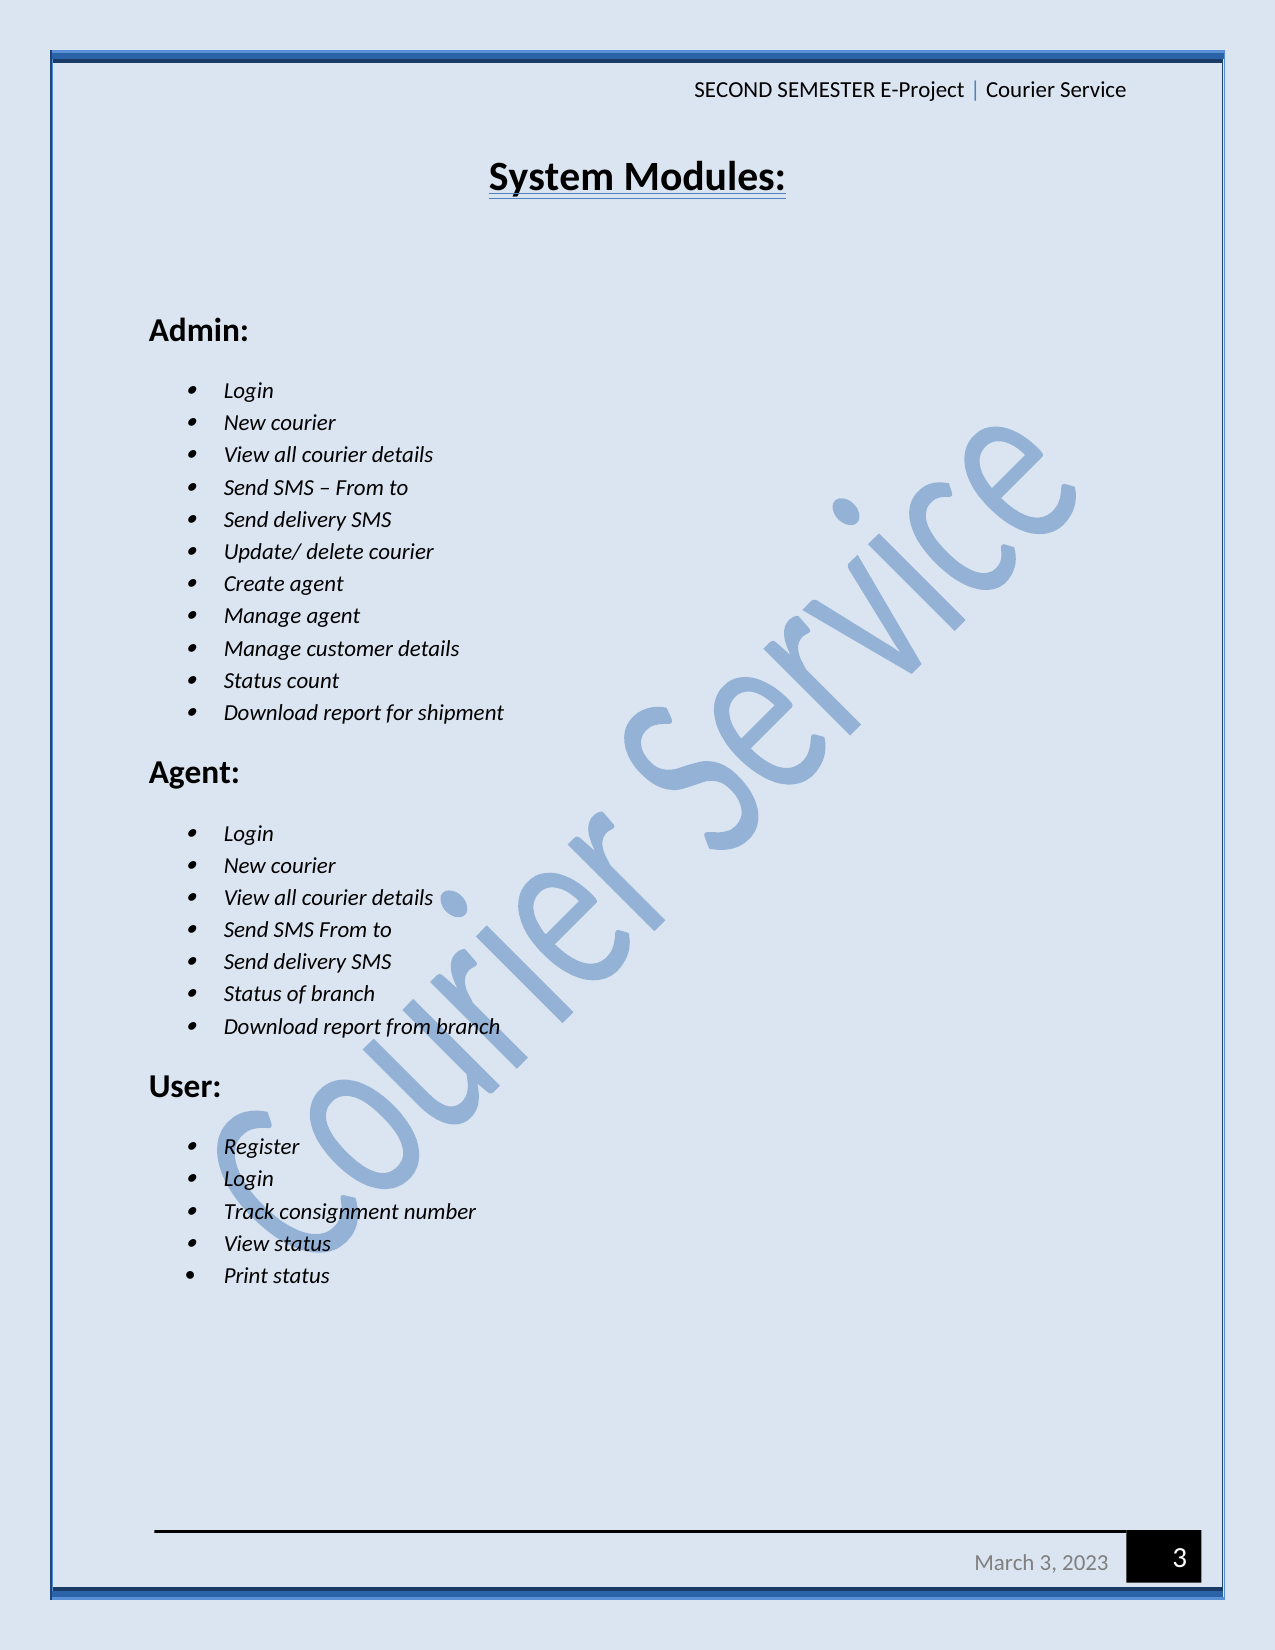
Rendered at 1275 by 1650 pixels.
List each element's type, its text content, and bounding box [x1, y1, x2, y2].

list View status [186, 1229, 1126, 1257]
list Login [186, 376, 1126, 404]
list Print status [186, 1261, 1126, 1289]
list Track consignment number [186, 1197, 1126, 1225]
list Manage agent [186, 601, 1126, 629]
list View all courier details [186, 883, 1126, 911]
list Login [186, 819, 1126, 847]
list Send delivery SMS [186, 947, 1126, 975]
list Status of branch [186, 979, 1126, 1008]
list Login [186, 1164, 1126, 1193]
list Register [186, 1132, 1126, 1160]
text Admin: [148, 308, 1126, 349]
list View all courier details [186, 441, 1126, 468]
list Create agent [186, 569, 1126, 597]
list Send SMS From to [186, 915, 1126, 943]
list Send delivery SMS [186, 505, 1126, 533]
text Agent: [148, 751, 1126, 792]
text User: [148, 1065, 1126, 1106]
list Manage customer details [186, 634, 1126, 662]
list New courier [186, 851, 1126, 879]
list New courier [186, 408, 1126, 436]
list Status count [186, 666, 1126, 694]
list Send SMS – From to [186, 473, 1126, 501]
text System Modules: [148, 150, 1126, 201]
list Update/ delete courier [186, 537, 1126, 565]
list Download report for shipment [186, 698, 1126, 726]
list Download report from branch [186, 1012, 1126, 1040]
